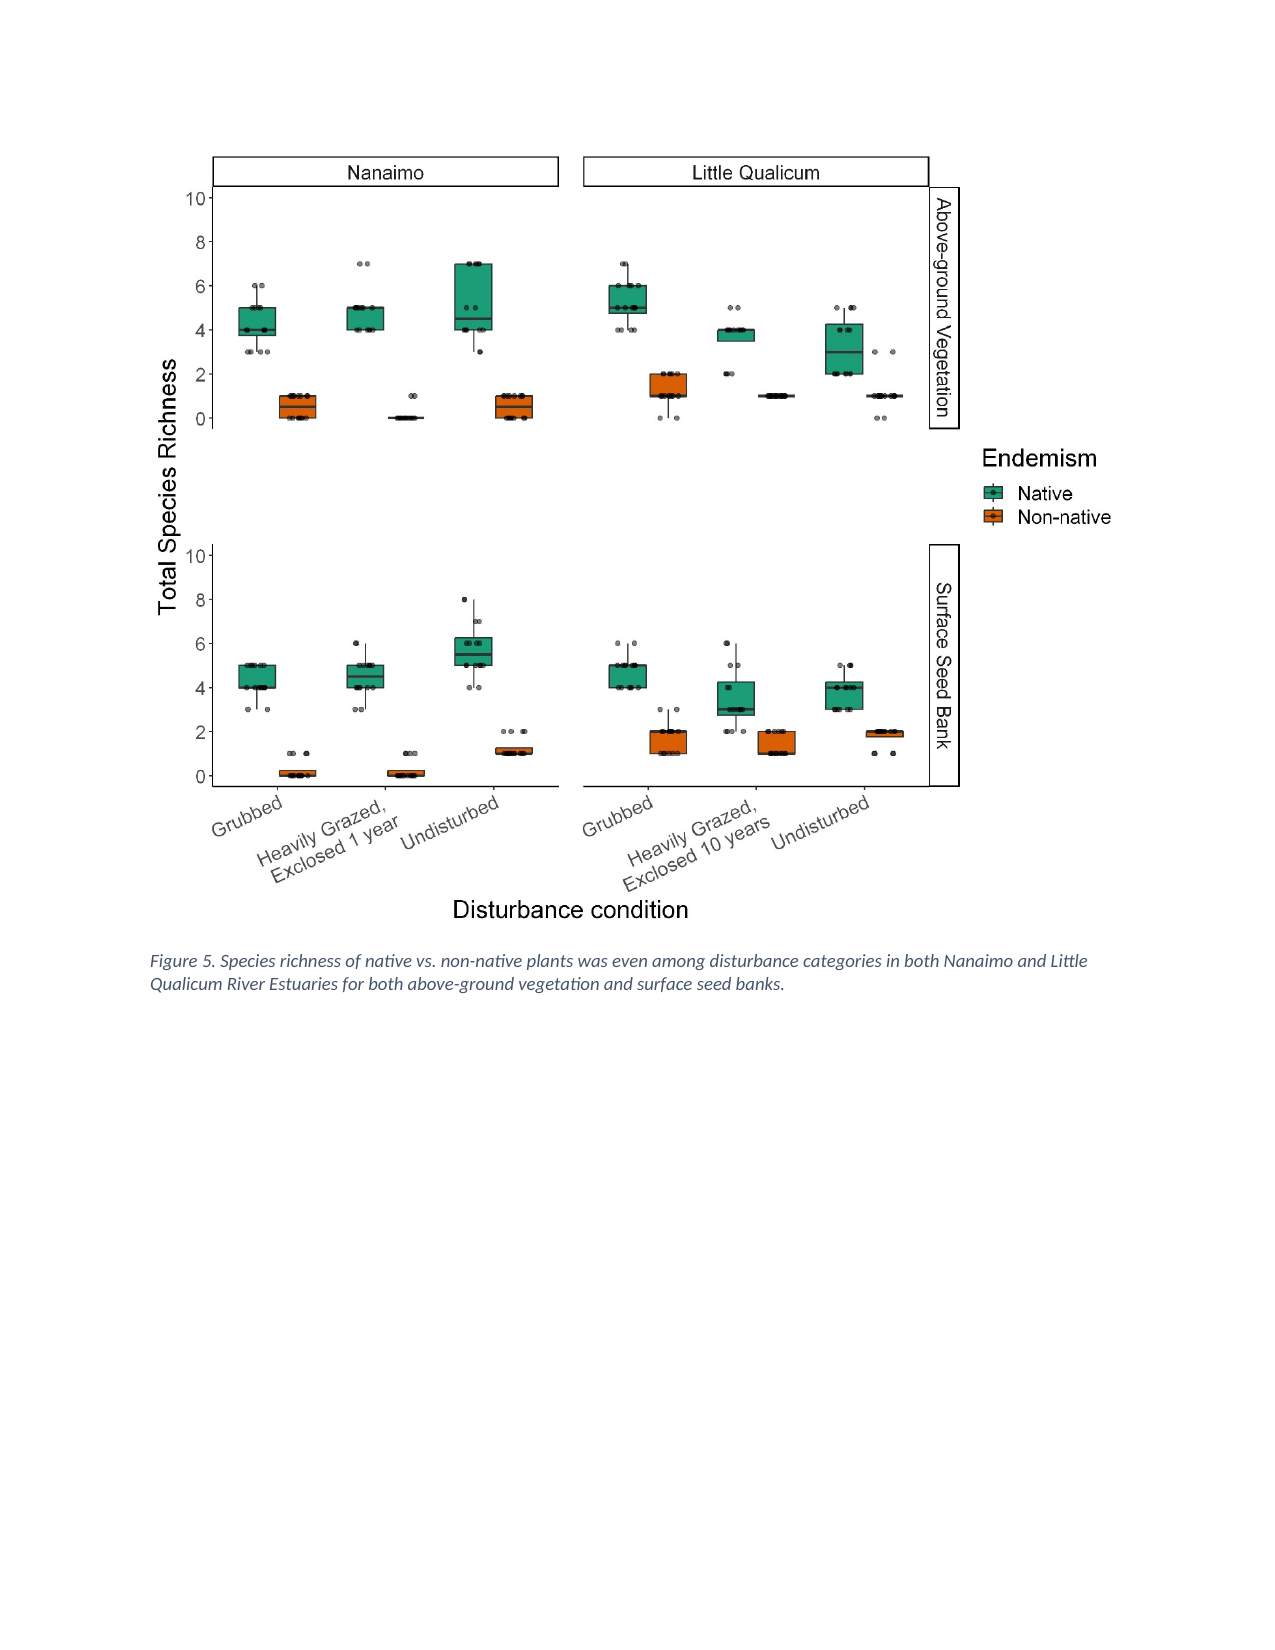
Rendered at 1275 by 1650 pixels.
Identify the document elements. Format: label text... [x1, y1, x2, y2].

picture [150, 150, 1125, 930]
